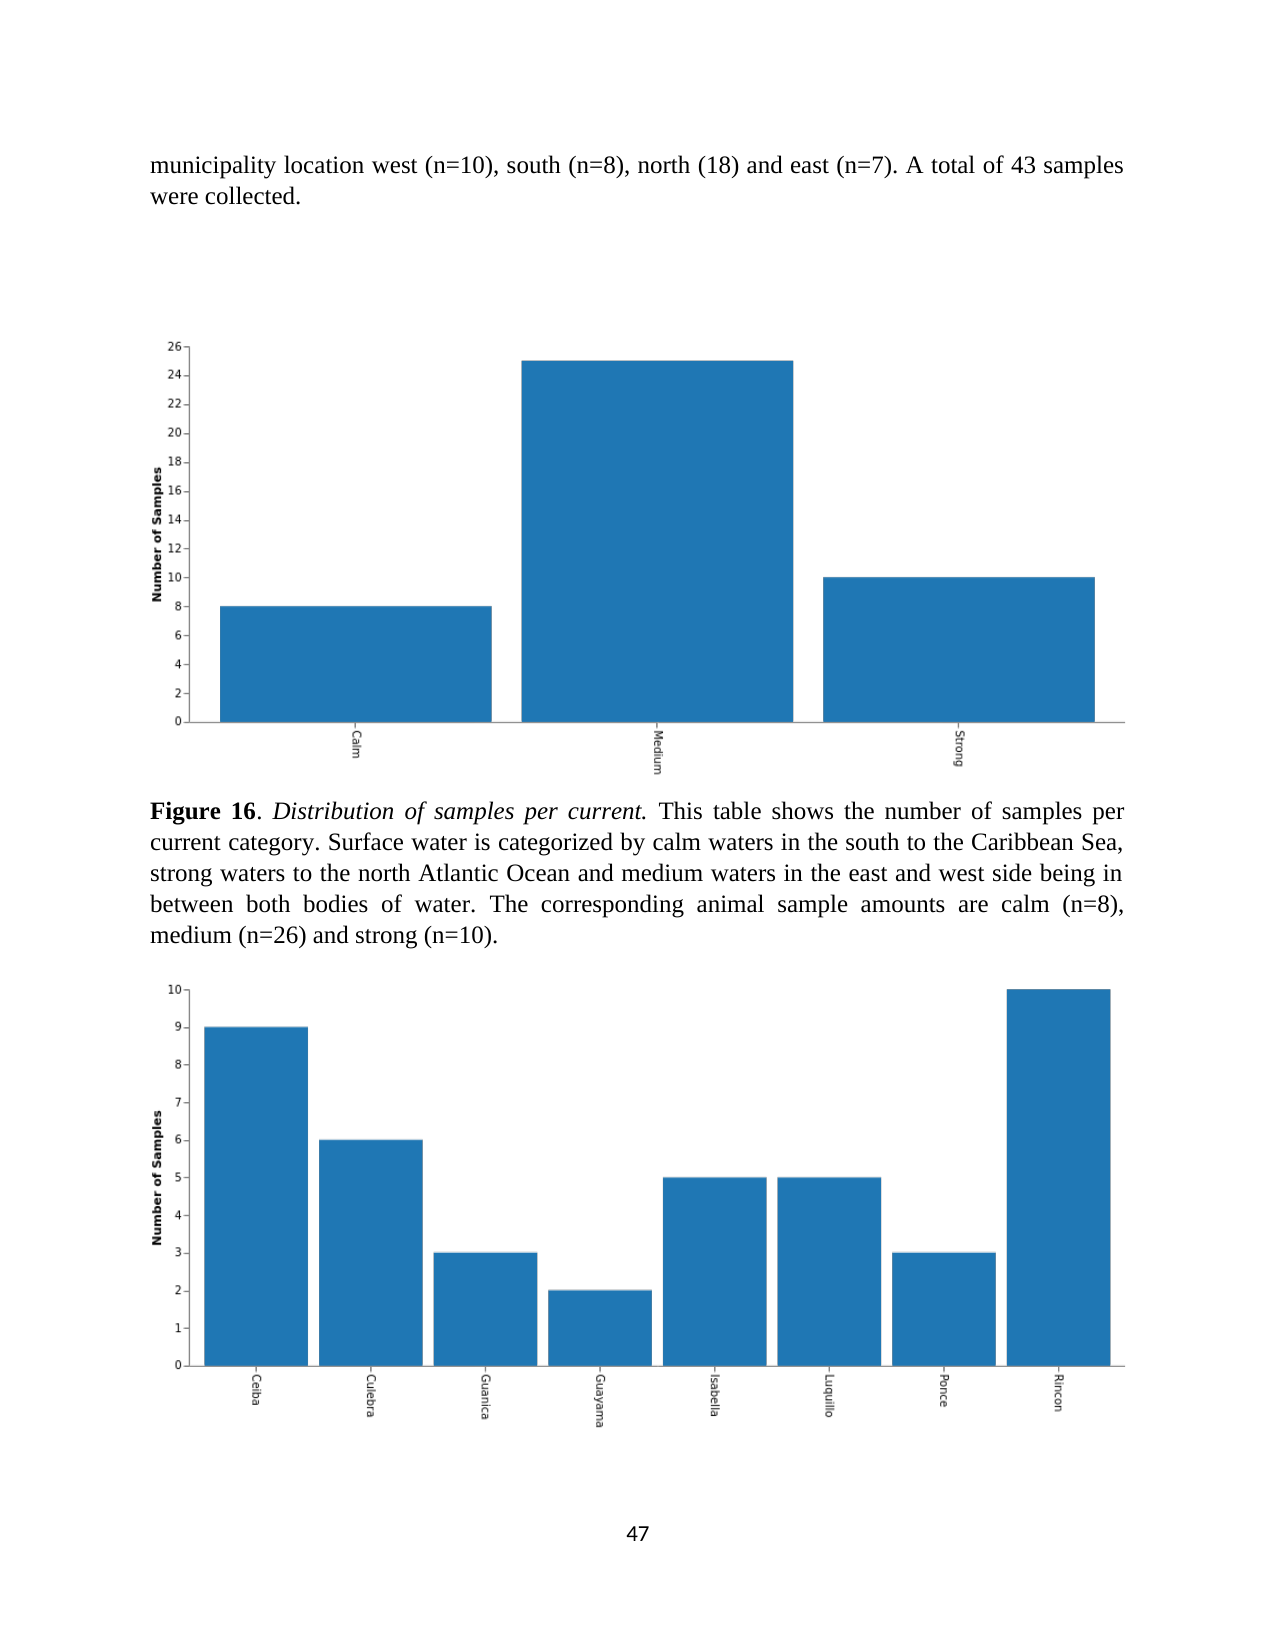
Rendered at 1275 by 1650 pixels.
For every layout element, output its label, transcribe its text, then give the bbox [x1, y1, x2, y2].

picture [150, 967, 1125, 1430]
picture [150, 324, 1125, 778]
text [150, 150, 1125, 210]
text Figure 16. Distribution of samples per current. This table shows the number of samples per current category. Surface water is categorized by calm waters in the south to the Caribbean Sea, strong waters to the north Atlantic Ocean and medium waters in the east and west side being in between both bodies of water. The corresponding animal sample amounts are calm (n=8), medium (n=26) and strong (n=10). [150, 796, 1125, 949]
